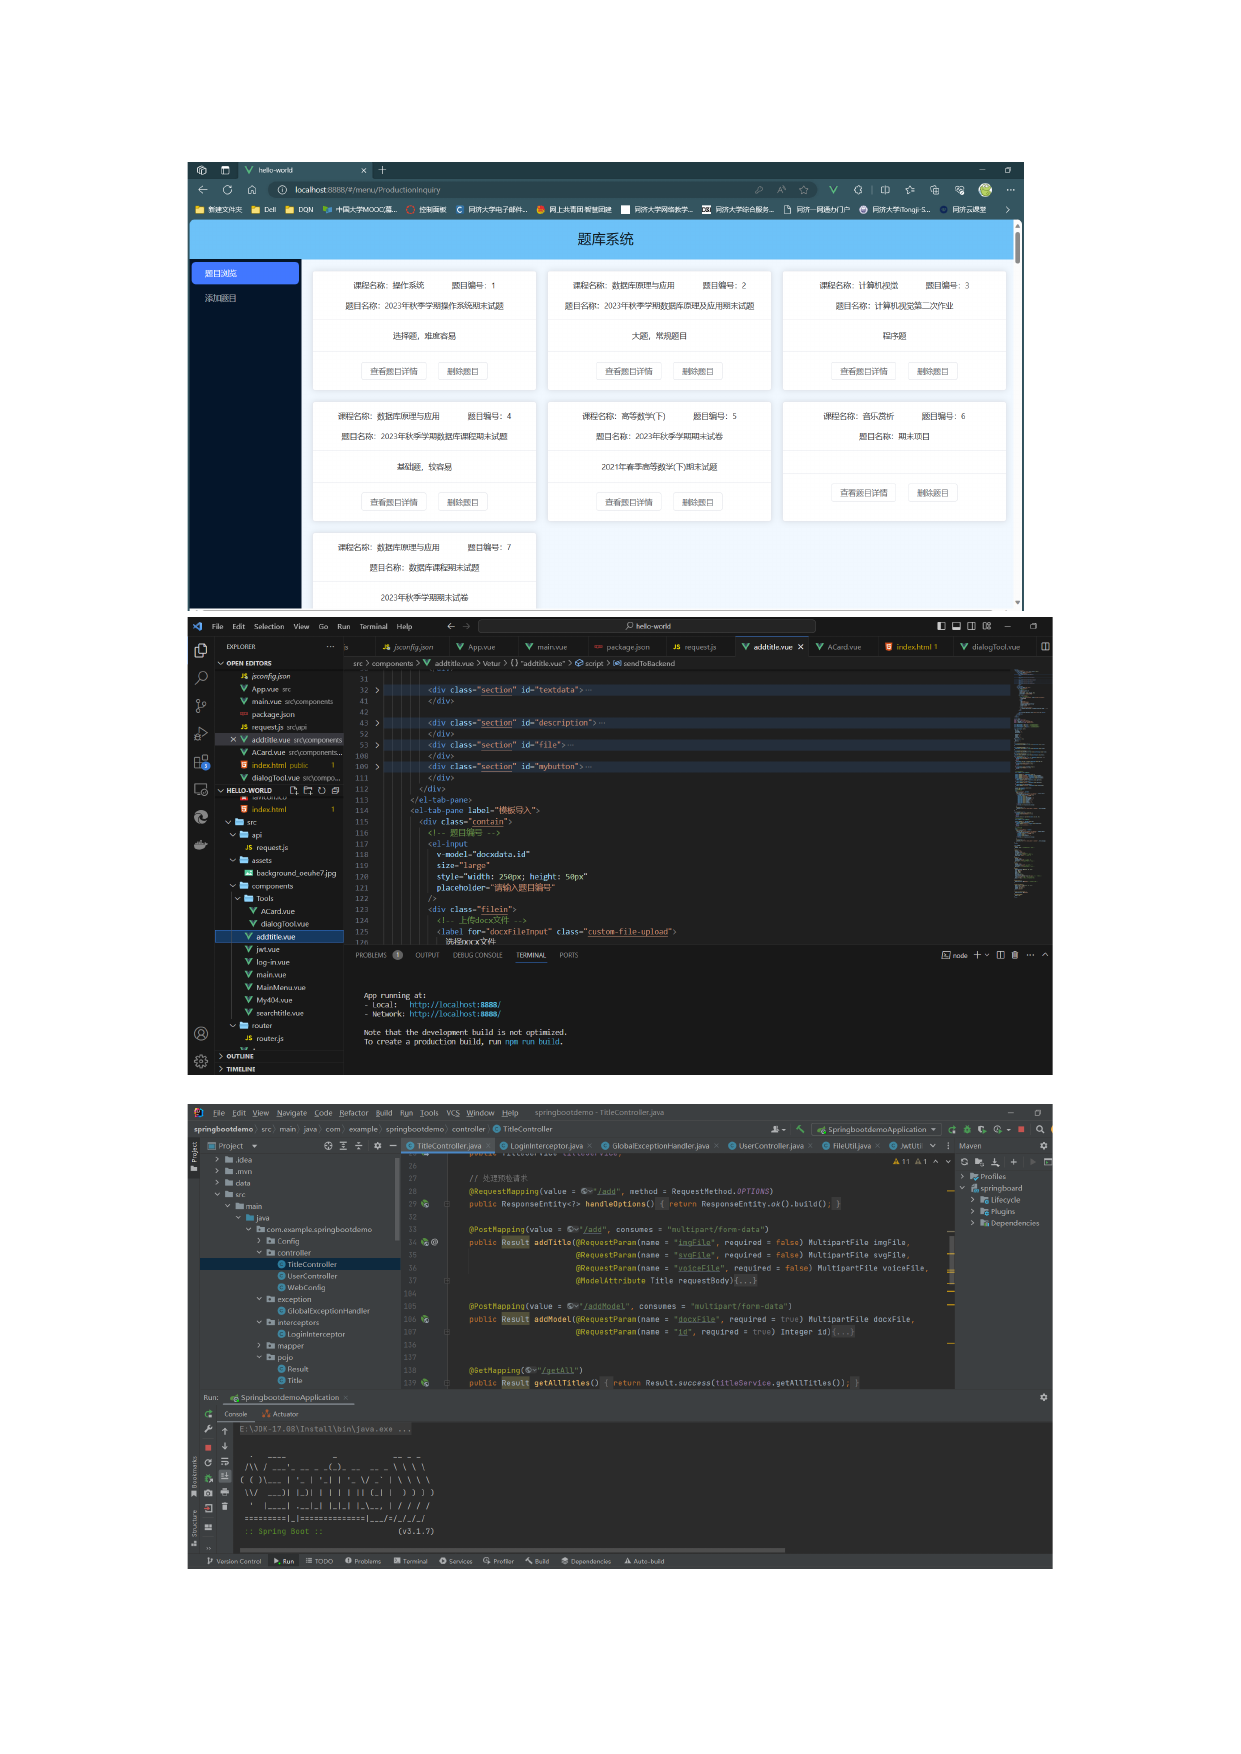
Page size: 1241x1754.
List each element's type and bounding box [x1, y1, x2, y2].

picture [187, 162, 1024, 611]
picture [187, 1104, 1053, 1569]
picture [187, 617, 1053, 1075]
